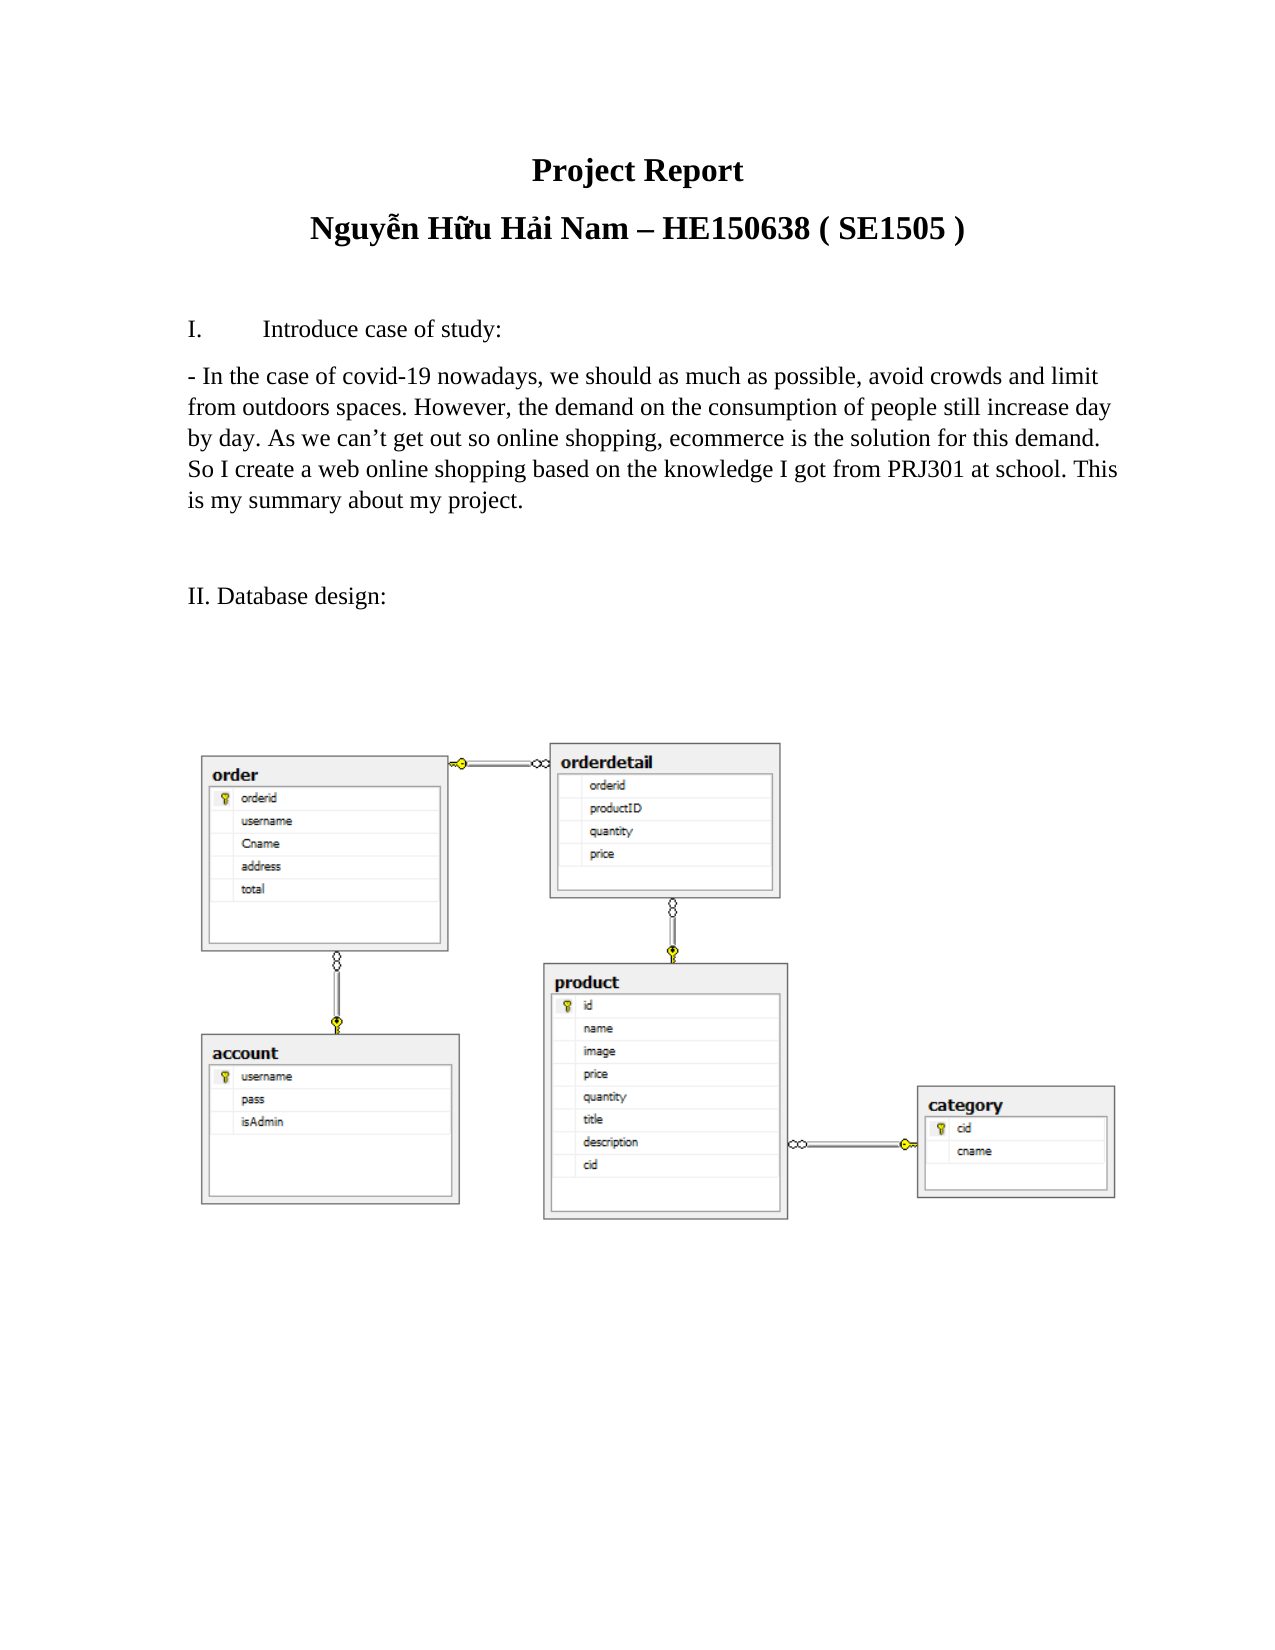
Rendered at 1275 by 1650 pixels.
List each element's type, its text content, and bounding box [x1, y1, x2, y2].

text - In the case of covid-19 nowadays, we should as much as possible, avoid crowds and limit from outdoors spaces. However, the demand on the consumption of people still increase day by day. As we can’t get out so online shopping, ecommerce is the solution for this demand. So I create a web online shopping based on the knowledge I got from PRJ301 at school. This is my summary about my project. [187, 361, 1125, 514]
picture [181, 725, 1157, 1240]
text Project Report [150, 150, 1125, 188]
list Introduce case of study: [187, 314, 1125, 342]
text II. Database design: [187, 581, 1125, 610]
text Nguyễn Hữu Hải Nam – HE150638 ( SE1505 ) [150, 208, 1125, 246]
